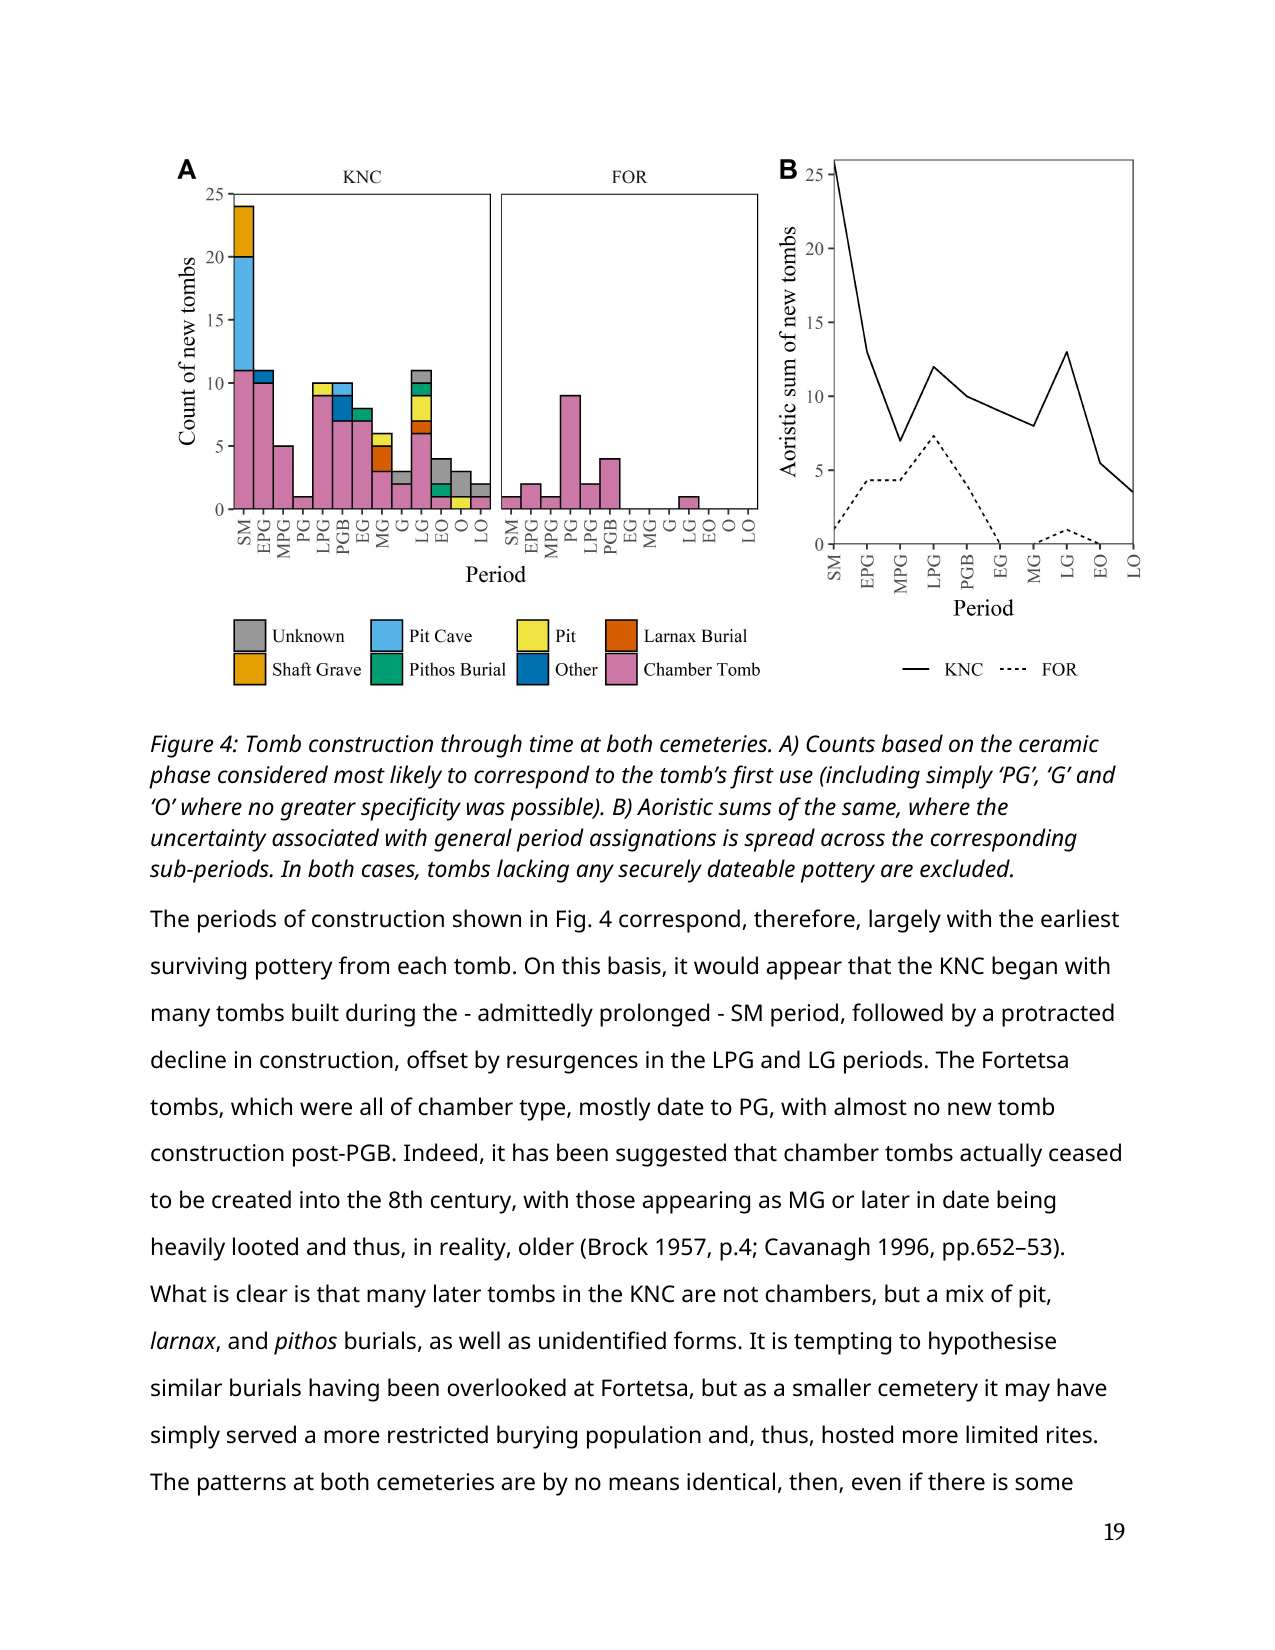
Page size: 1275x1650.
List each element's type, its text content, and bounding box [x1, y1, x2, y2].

picture [168, 150, 1144, 707]
text Figure 4: Tomb construction through time at both cemeteries. A) Counts based on the ceramic phase considered most likely to correspond to the tomb’s first use (including simply ‘PG’, ‘G’ and ‘O’ where no greater specificity was possible). B) Aoristic sums of the same, where the uncertainty associated with general period assignations is spread across the corresponding sub-periods. In both cases, tombs lacking any securely dateable pottery are excluded. [150, 728, 1125, 884]
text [150, 903, 1125, 1497]
